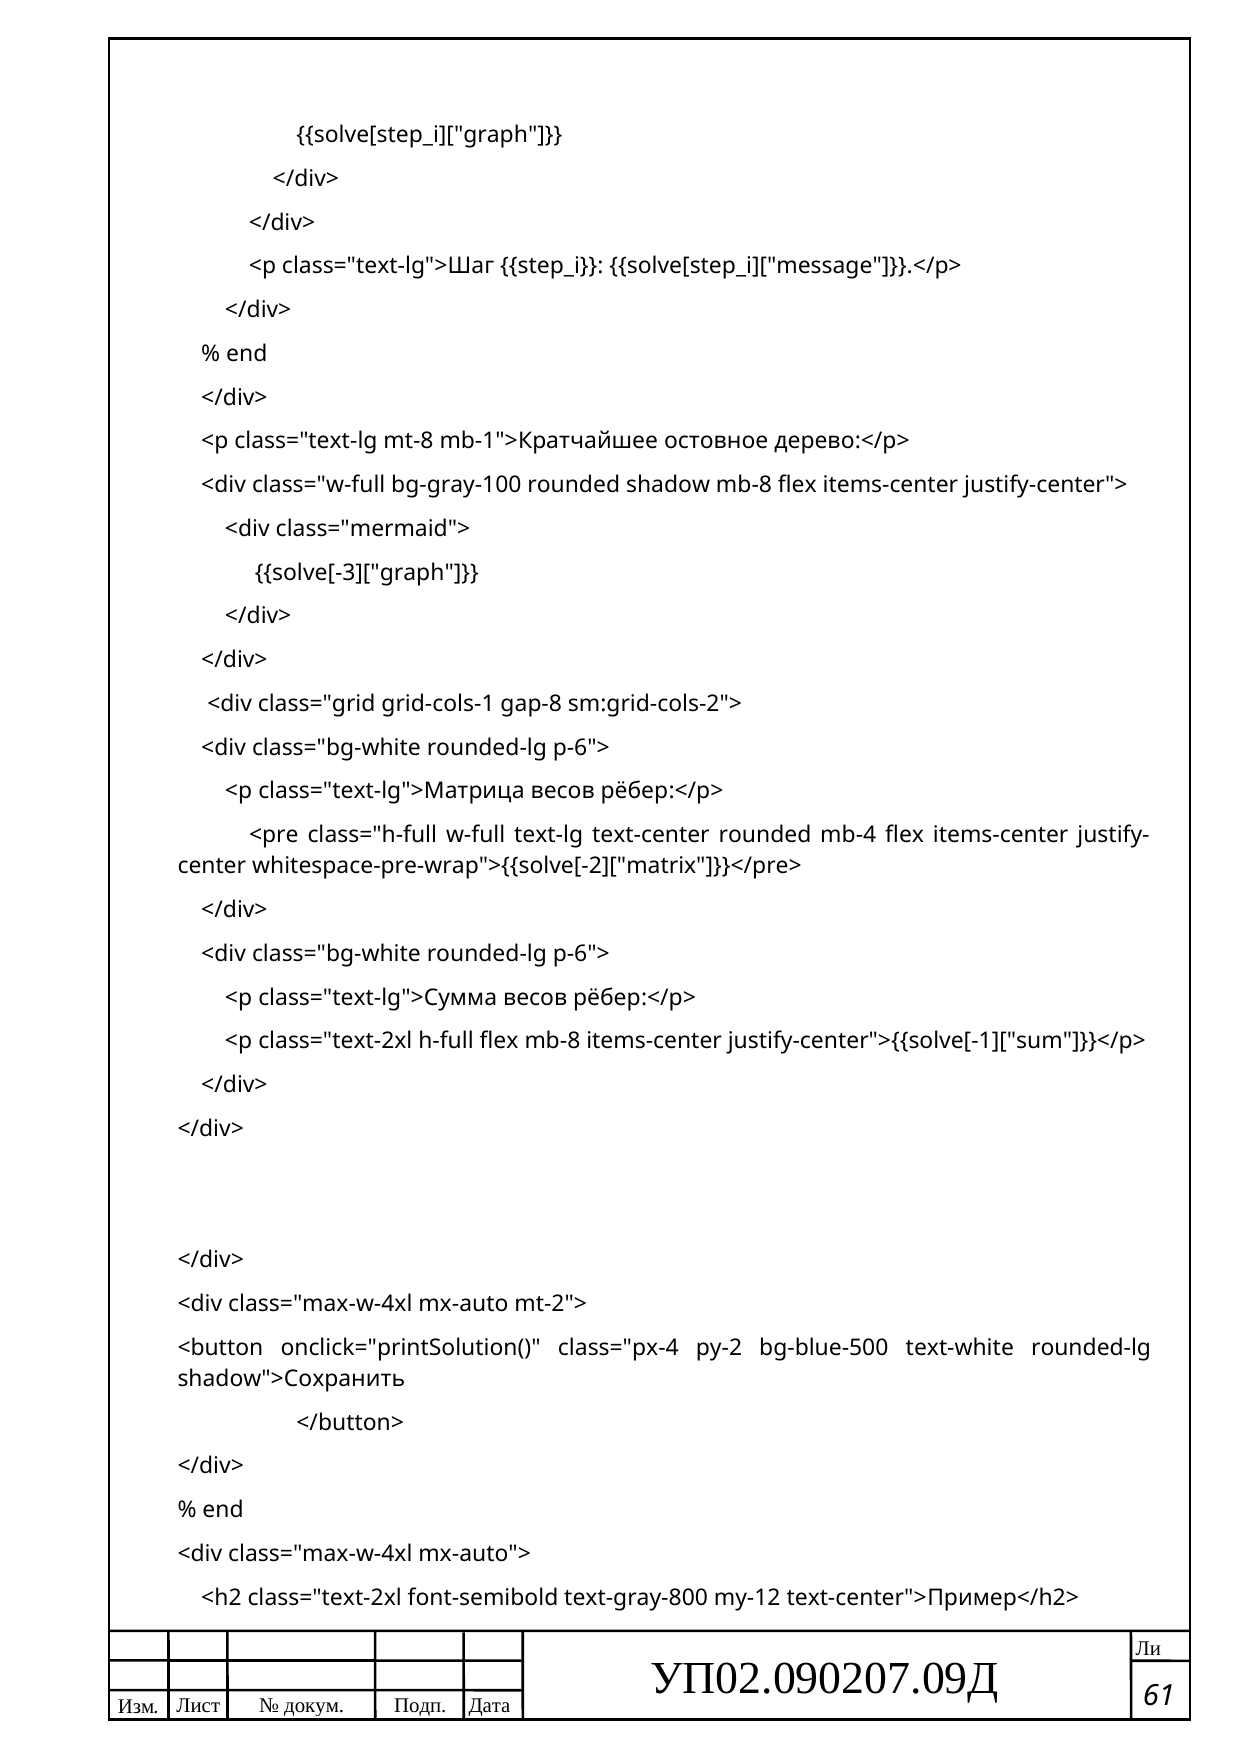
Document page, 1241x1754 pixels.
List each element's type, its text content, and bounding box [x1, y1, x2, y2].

text <div class="mermaid"> [177, 512, 1152, 543]
text </div> [177, 293, 1152, 324]
text % end [177, 337, 1152, 368]
text <p class="text-lg">Шаг {{step_i}}: {{solve[step_i]["message"]}}.</p> [177, 249, 1152, 281]
text <div class="max-w-4xl mx-auto"> [177, 1537, 1152, 1568]
text </div> [177, 643, 1152, 674]
text </div> [177, 893, 1152, 924]
text </div> [177, 1449, 1152, 1481]
text <div class="bg-white rounded-lg p-6"> [177, 937, 1152, 968]
text <div class="grid grid-cols-1 gap-8 sm:grid-cols-2"> [177, 687, 1152, 718]
text </div> [177, 1243, 1152, 1274]
text </div> [177, 162, 1152, 193]
text </div> [177, 381, 1152, 412]
text <button onclick="printSolution()" class="px-4 py-2 bg-blue-500 text-white rounded-lg shadow">Сохранить [177, 1331, 1152, 1393]
text <p class="text-lg mt-8 mb-1">Кратчайшее остовное дерево:</p> [177, 424, 1152, 456]
text % end [177, 1493, 1152, 1524]
text </div> [177, 1112, 1152, 1143]
text {{solve[step_i]["graph"]}} [177, 118, 1152, 149]
text </button> [177, 1406, 1152, 1437]
text <pre class="h-full w-full text-lg text-center rounded mb-4 flex items-center justify-center whitespace-pre-wrap">{{solve[-2]["matrix"]}}</pre> [177, 818, 1152, 881]
text <div class="w-full bg-gray-100 rounded shadow mb-8 flex items-center justify-center"> [177, 468, 1152, 499]
text <p class="text-2xl h-full flex mb-8 items-center justify-center">{{solve[-1]["sum"]}}</p> [177, 1024, 1152, 1056]
text {{solve[-3]["graph"]}} [177, 556, 1152, 587]
text <div class="bg-white rounded-lg p-6"> [177, 731, 1152, 762]
text </div> [177, 206, 1152, 237]
text </div> [177, 1068, 1152, 1099]
text <p class="text-lg">Сумма весов рёбер:</p> [177, 981, 1152, 1012]
text </div> [177, 599, 1152, 631]
text <div class="max-w-4xl mx-auto mt-2"> [177, 1287, 1152, 1318]
text <h2 class="text-2xl font-semibold text-gray-800 my-12 text-center">Пример</h2> [177, 1581, 1152, 1612]
text <p class="text-lg">Матрица весов рёбер:</p> [177, 774, 1152, 806]
